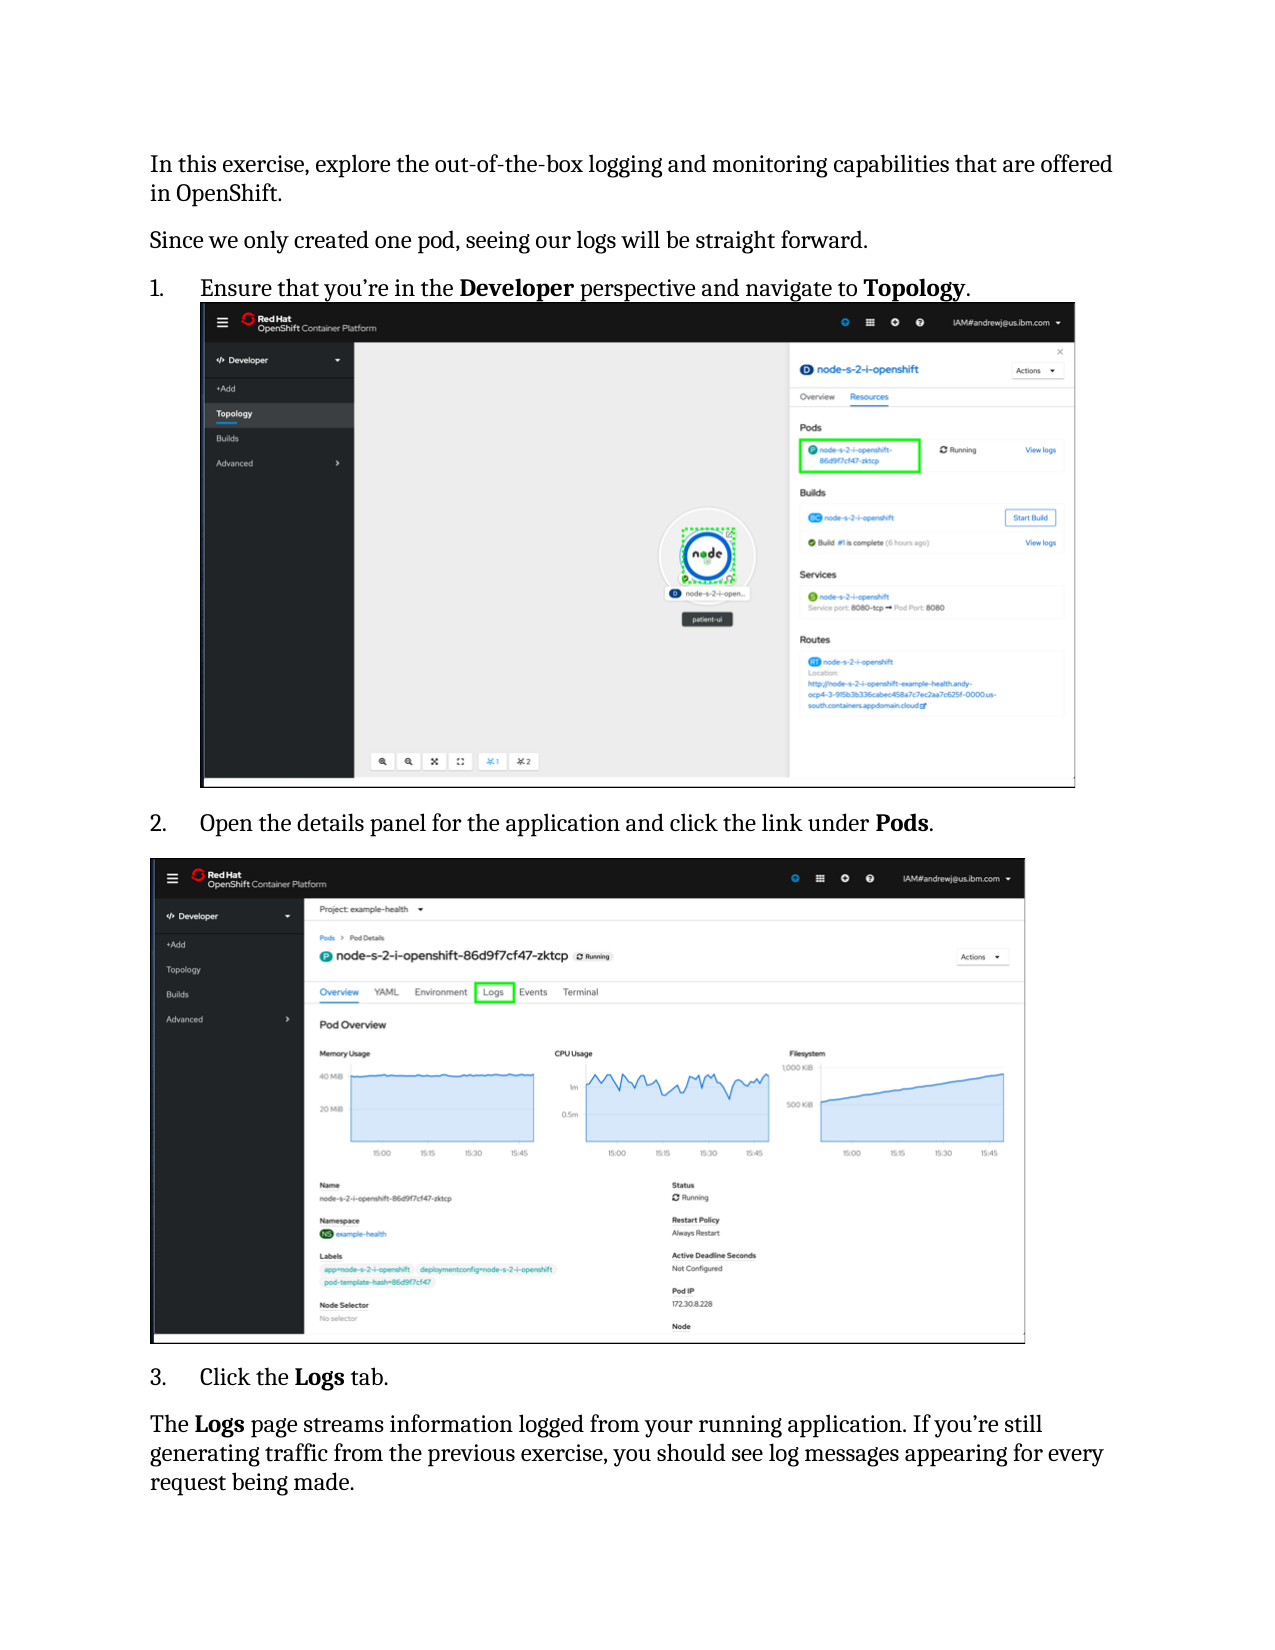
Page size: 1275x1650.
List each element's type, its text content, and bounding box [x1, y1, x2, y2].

text The Logs page streams information logged from your running application. If you’re still generating traffic from the previous exercise, you should see log messages appearing for every request being made. [150, 1410, 1125, 1496]
text Since we only created one pod, seeing our logs will be straight forward. [150, 226, 1125, 255]
list Open the details panel for the application and click the link under Pods. [150, 809, 1125, 837]
list Click the Logs tab. [150, 1362, 1125, 1391]
picture [150, 858, 1025, 1344]
text In this exercise, explore the out-of-the-box logging and monitoring capabilities that are offered in OpenShift. [150, 150, 1125, 207]
picture [200, 302, 1075, 788]
